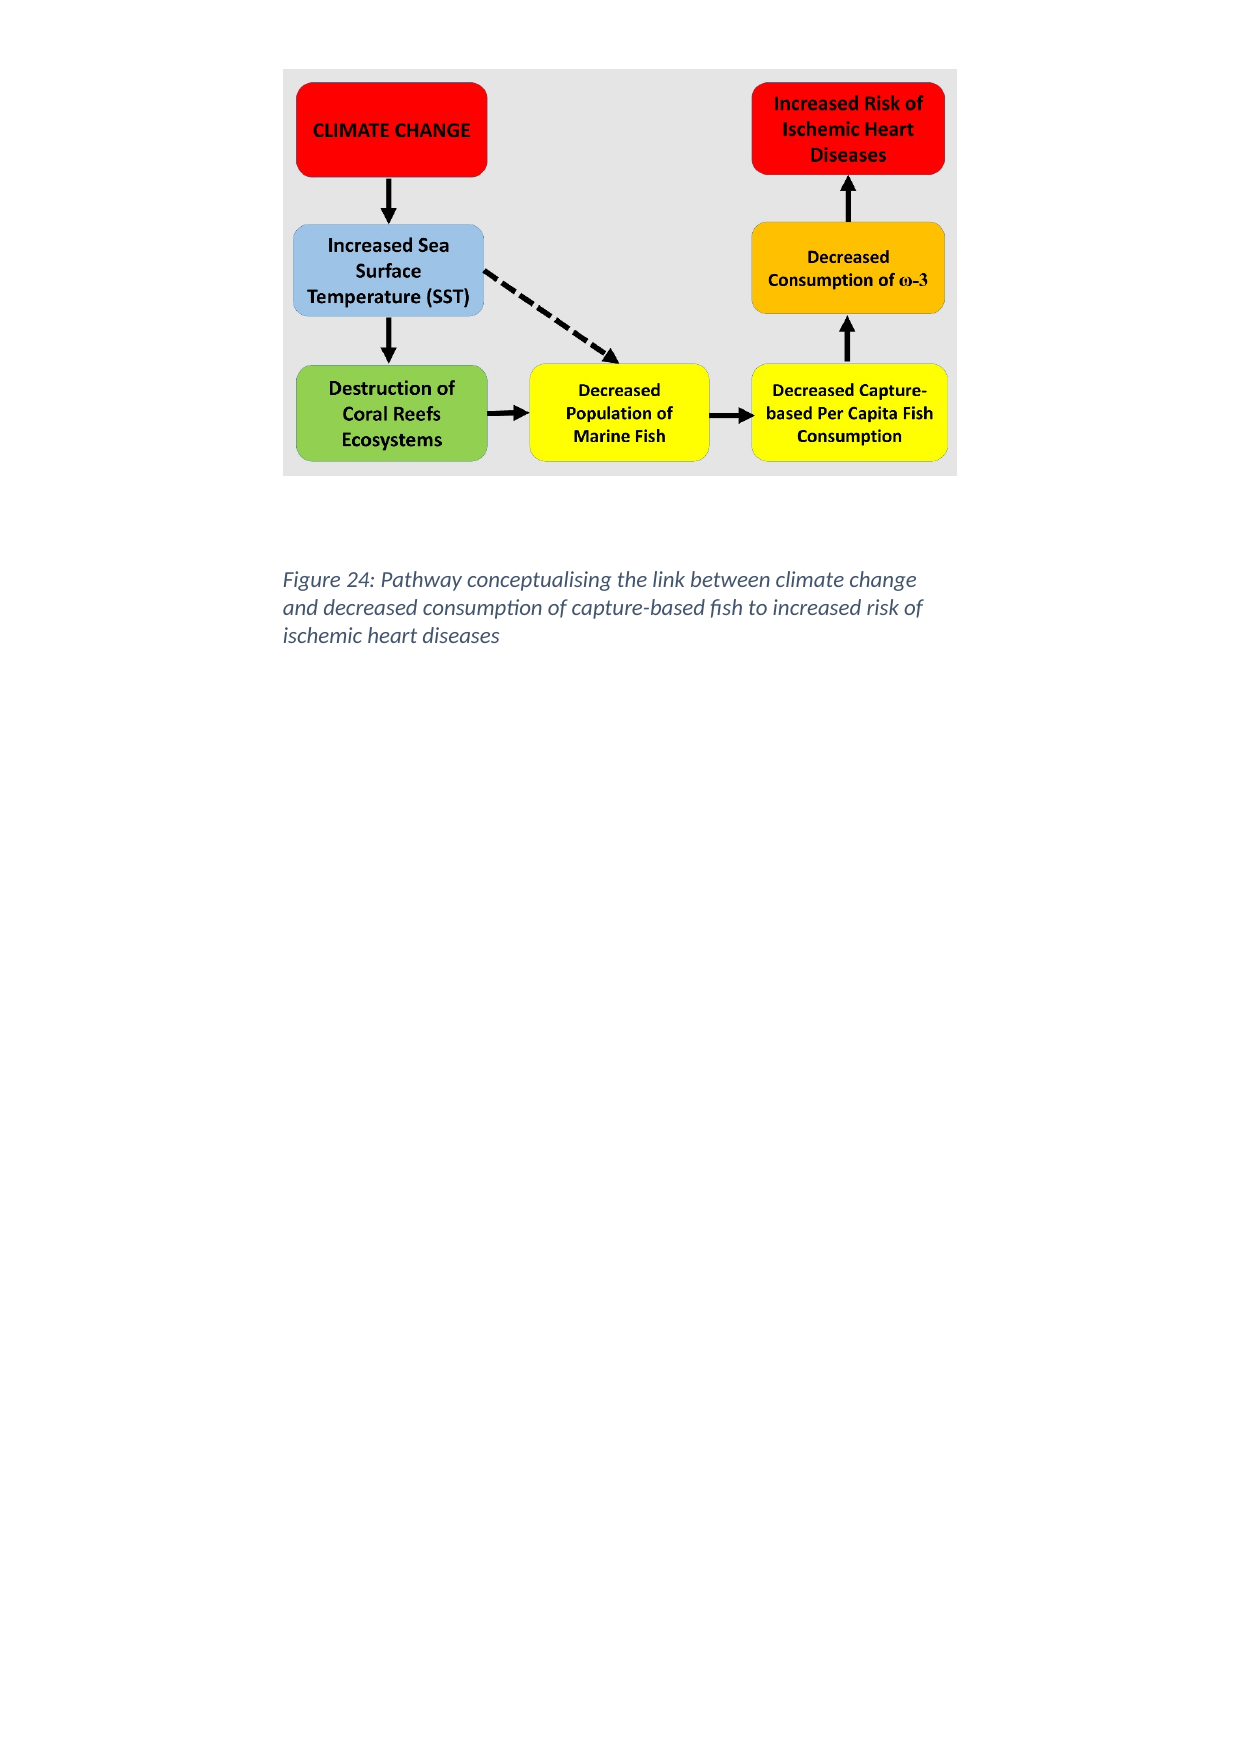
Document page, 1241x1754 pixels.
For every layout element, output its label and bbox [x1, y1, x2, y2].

picture [283, 69, 958, 476]
